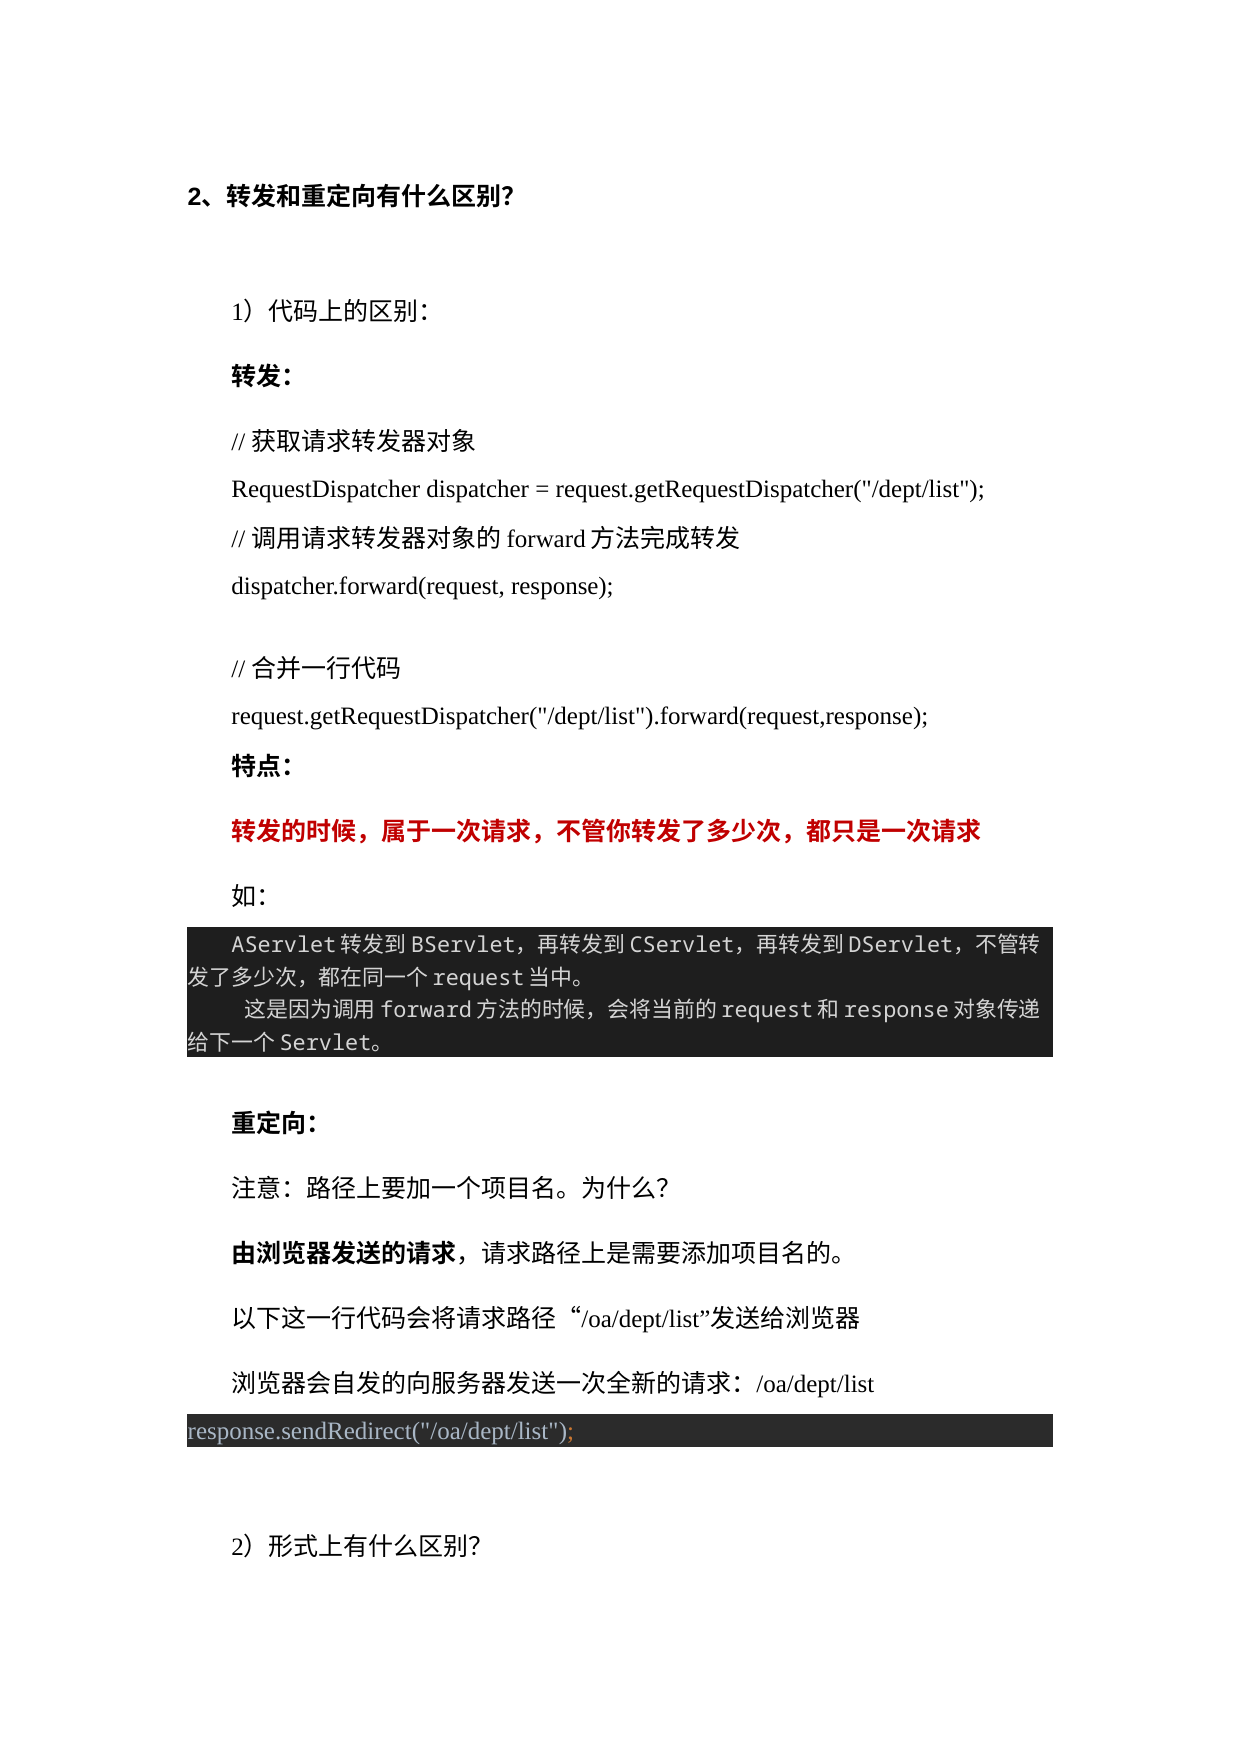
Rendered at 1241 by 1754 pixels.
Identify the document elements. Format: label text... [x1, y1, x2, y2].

text 这是因为调用forward方法的时候，会将当前的request和response对象传递给下一个Servlet。 [187, 992, 1053, 1057]
text 2）形式上有什么区别？ [187, 1512, 1053, 1577]
text AServlet转发到BServlet，再转发到CServlet，再转发到DServlet，不管转发了多少次，都在同一个request当中。 [187, 927, 1053, 992]
text // 合并一行代码 [187, 634, 1053, 699]
text 如： [187, 862, 1053, 927]
text 以下这一行代码会将请求路径“/oa/dept/list”发送给浏览器 [187, 1284, 1053, 1349]
text 1）代码上的区别： [187, 277, 1053, 342]
text dispatcher.forward(request, response); [187, 569, 1053, 602]
text response.sendRedirect("/oa/dept/list"); [187, 1414, 1053, 1447]
text 特点： [187, 732, 1053, 797]
text 浏览器会自发的向服务器发送一次全新的请求：/oa/dept/list [187, 1349, 1053, 1414]
text RequestDispatcher dispatcher = request.getRequestDispatcher("/dept/list"); [187, 472, 1053, 504]
text 注意：路径上要加一个项目名。为什么？ [187, 1154, 1053, 1219]
text 由浏览器发送的请求，请求路径上是需要添加项目名的。 [187, 1219, 1053, 1284]
text 重定向： [187, 1089, 1053, 1154]
text request.getRequestDispatcher("/dept/list").forward(request,response); [187, 699, 1053, 732]
text 转发的时候，属于一次请求，不管你转发了多少次，都只是一次请求 [187, 797, 1053, 862]
subtitle 2、转发和重定向有什么区别？ [187, 162, 1053, 227]
text // 获取请求转发器对象 [187, 407, 1053, 472]
text // 调用请求转发器对象的forward方法完成转发 [187, 504, 1053, 569]
text 转发： [187, 342, 1053, 407]
